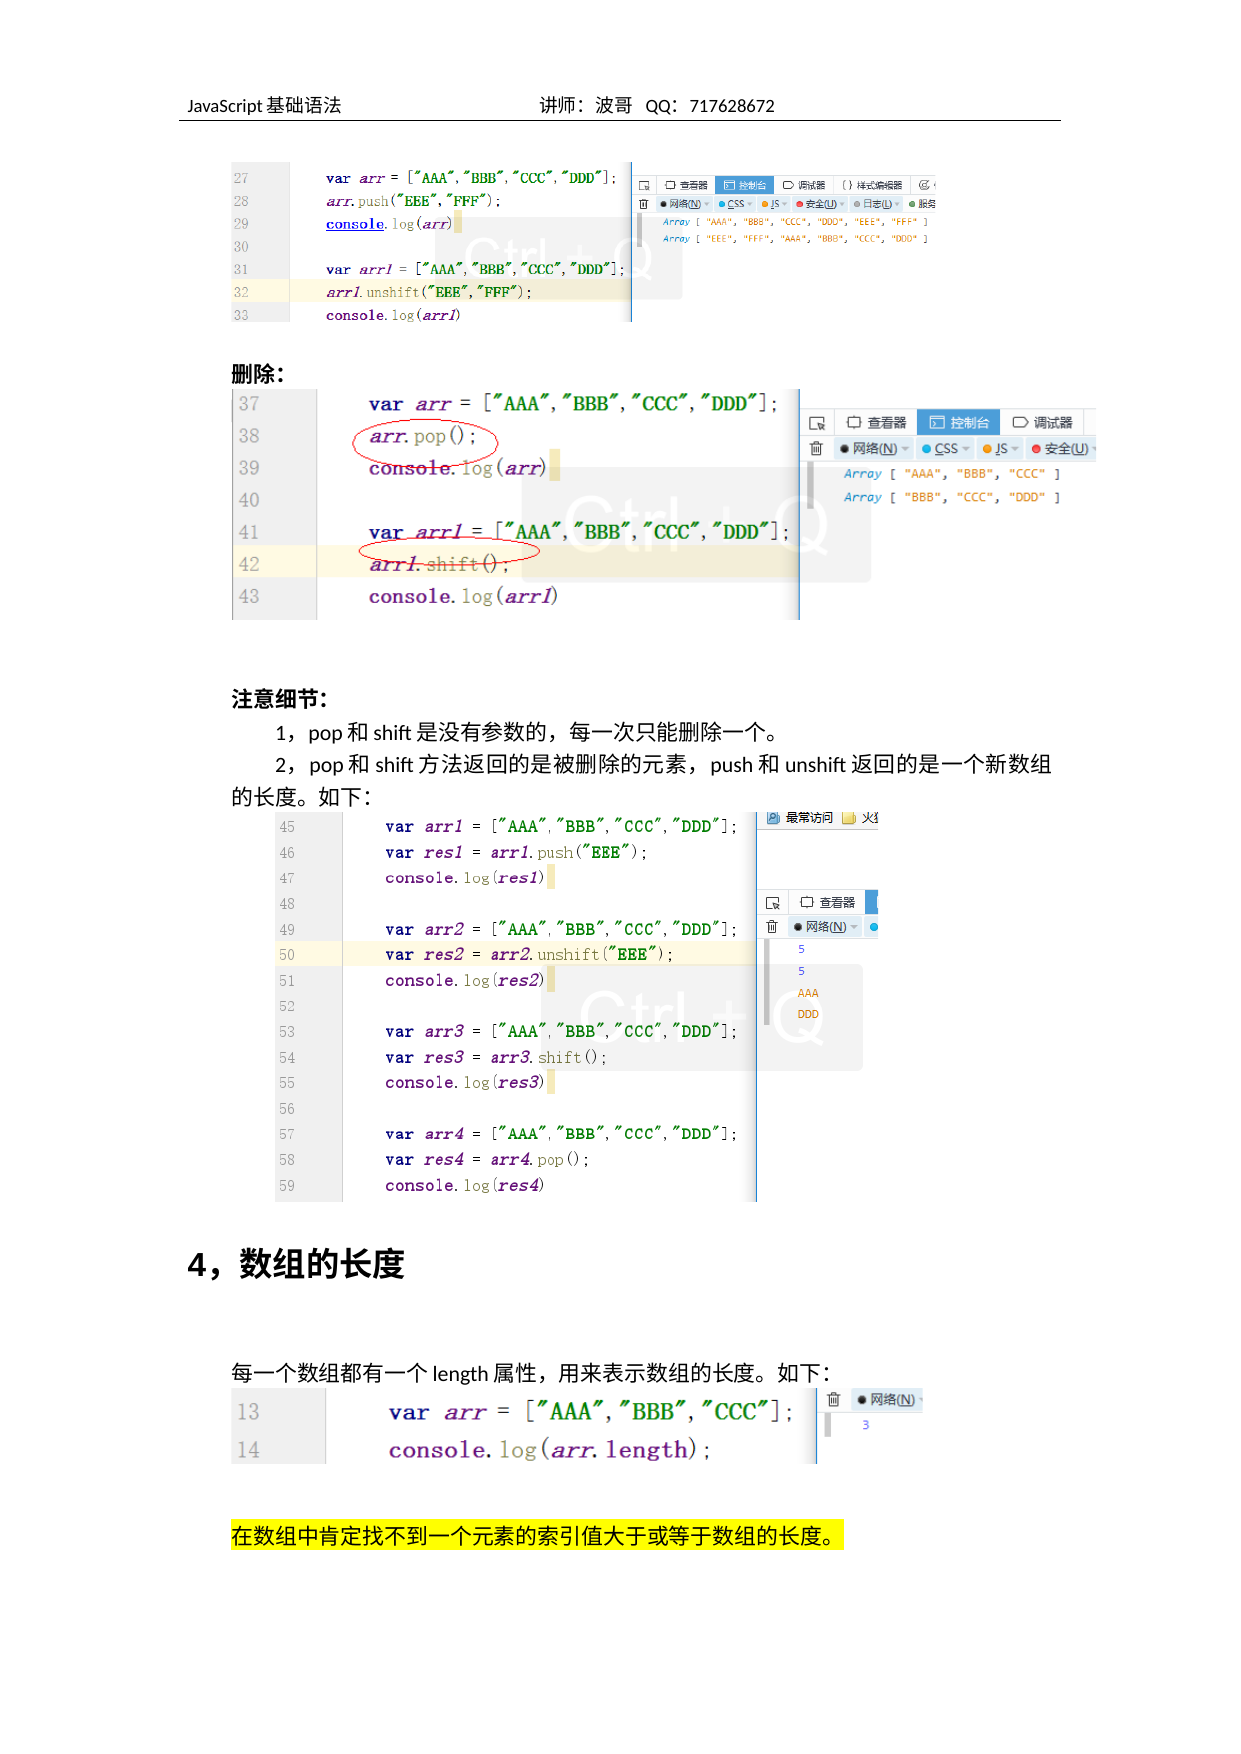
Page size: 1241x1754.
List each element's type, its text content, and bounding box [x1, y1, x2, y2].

text 1，pop和shift是没有参数的，每一次只能删除一个。 [231, 714, 1053, 747]
text 2，pop和shift方法返回的是被删除的元素，push和unshift返回的是一个新数组的长度。如下： [231, 747, 1053, 812]
text 注意细节： [187, 682, 1053, 714]
subtitle 4，数组的长度 [187, 1229, 1053, 1294]
text 在数组中肯定找不到一个元素的索引值大于或等于数组的长度。 [187, 1518, 1053, 1551]
picture [231, 389, 1097, 620]
picture [231, 162, 936, 322]
picture [275, 812, 879, 1202]
picture [231, 1388, 923, 1464]
text 删除： [187, 357, 1053, 389]
text 每一个数组都有一个length属性，用来表示数组的长度。如下： [187, 1356, 1053, 1388]
